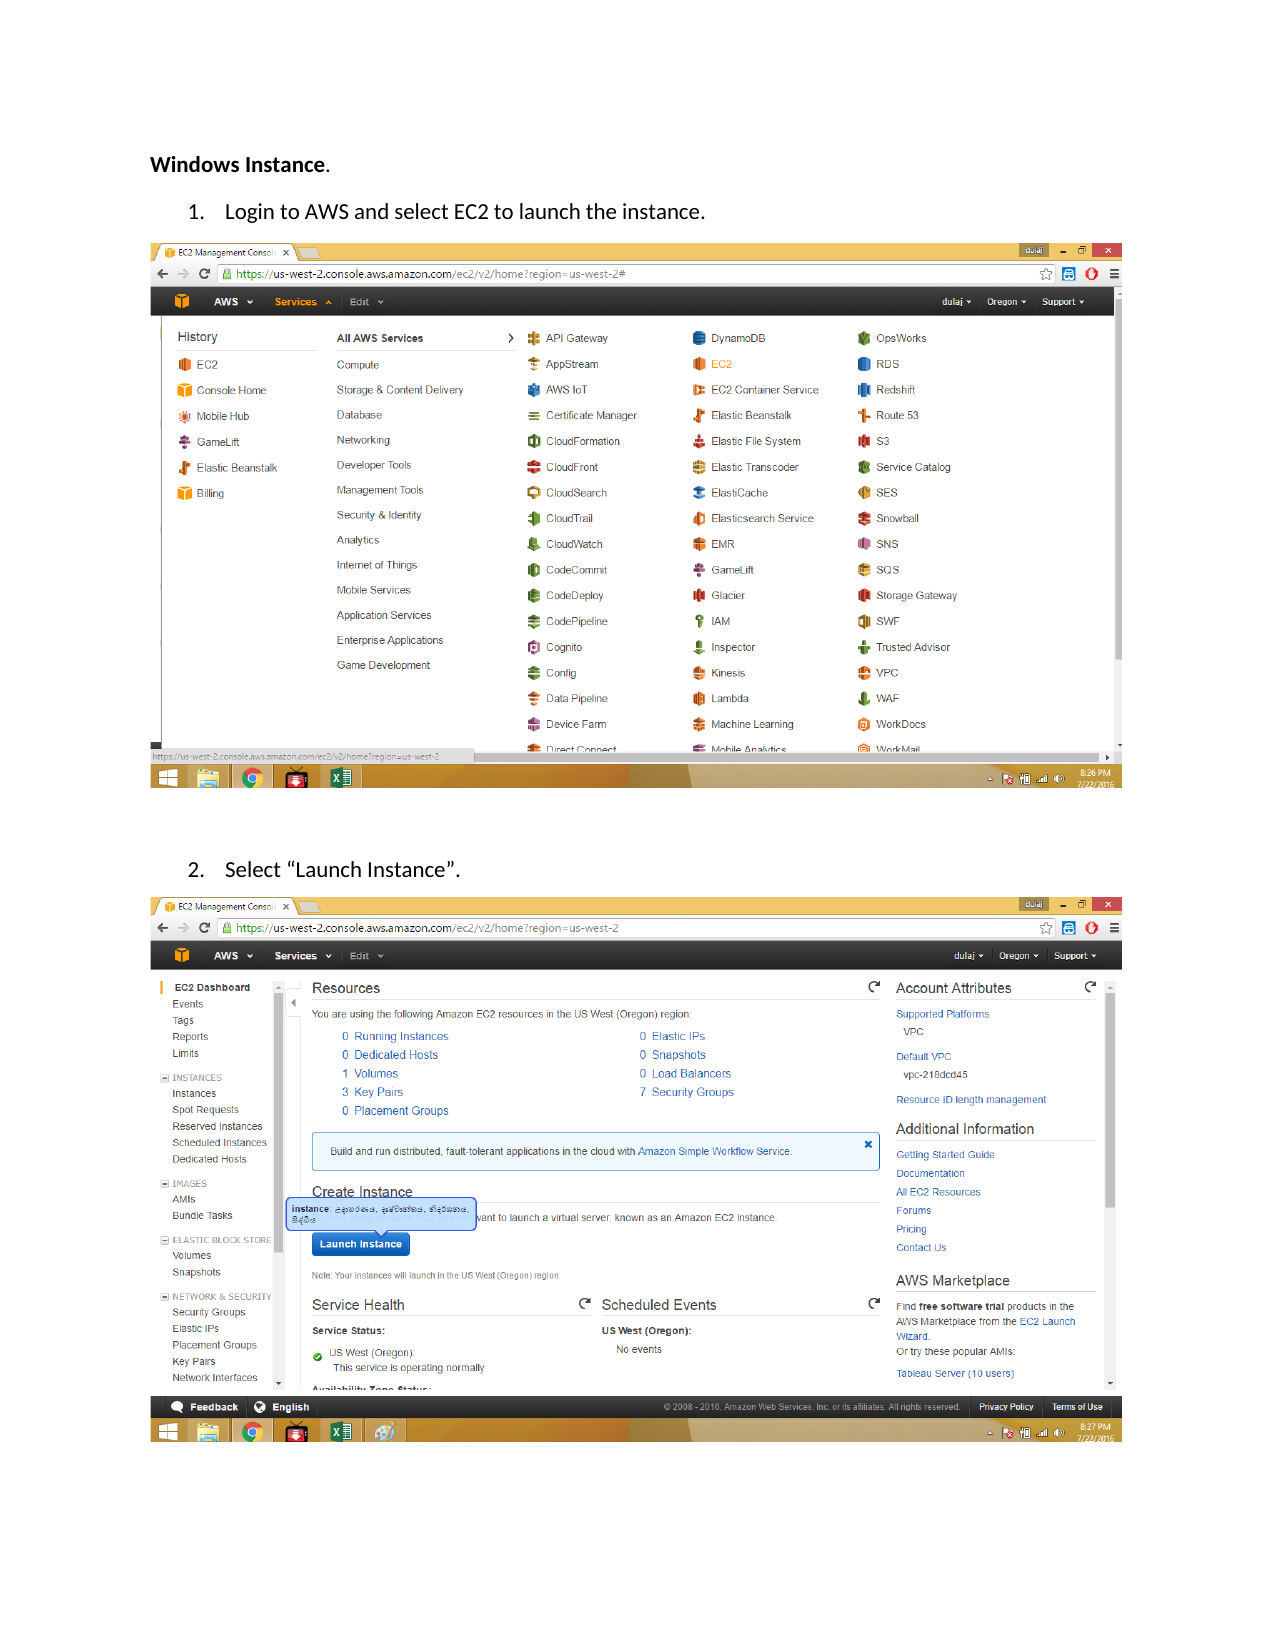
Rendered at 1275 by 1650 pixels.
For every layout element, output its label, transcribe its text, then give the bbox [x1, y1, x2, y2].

text Windows Instance. [150, 150, 1125, 178]
list Select “Launch Instance”. [187, 855, 1125, 883]
list Login to AWS and select EC2 to launch the instance. [187, 197, 1125, 225]
picture [150, 897, 1122, 1441]
picture [150, 243, 1122, 787]
